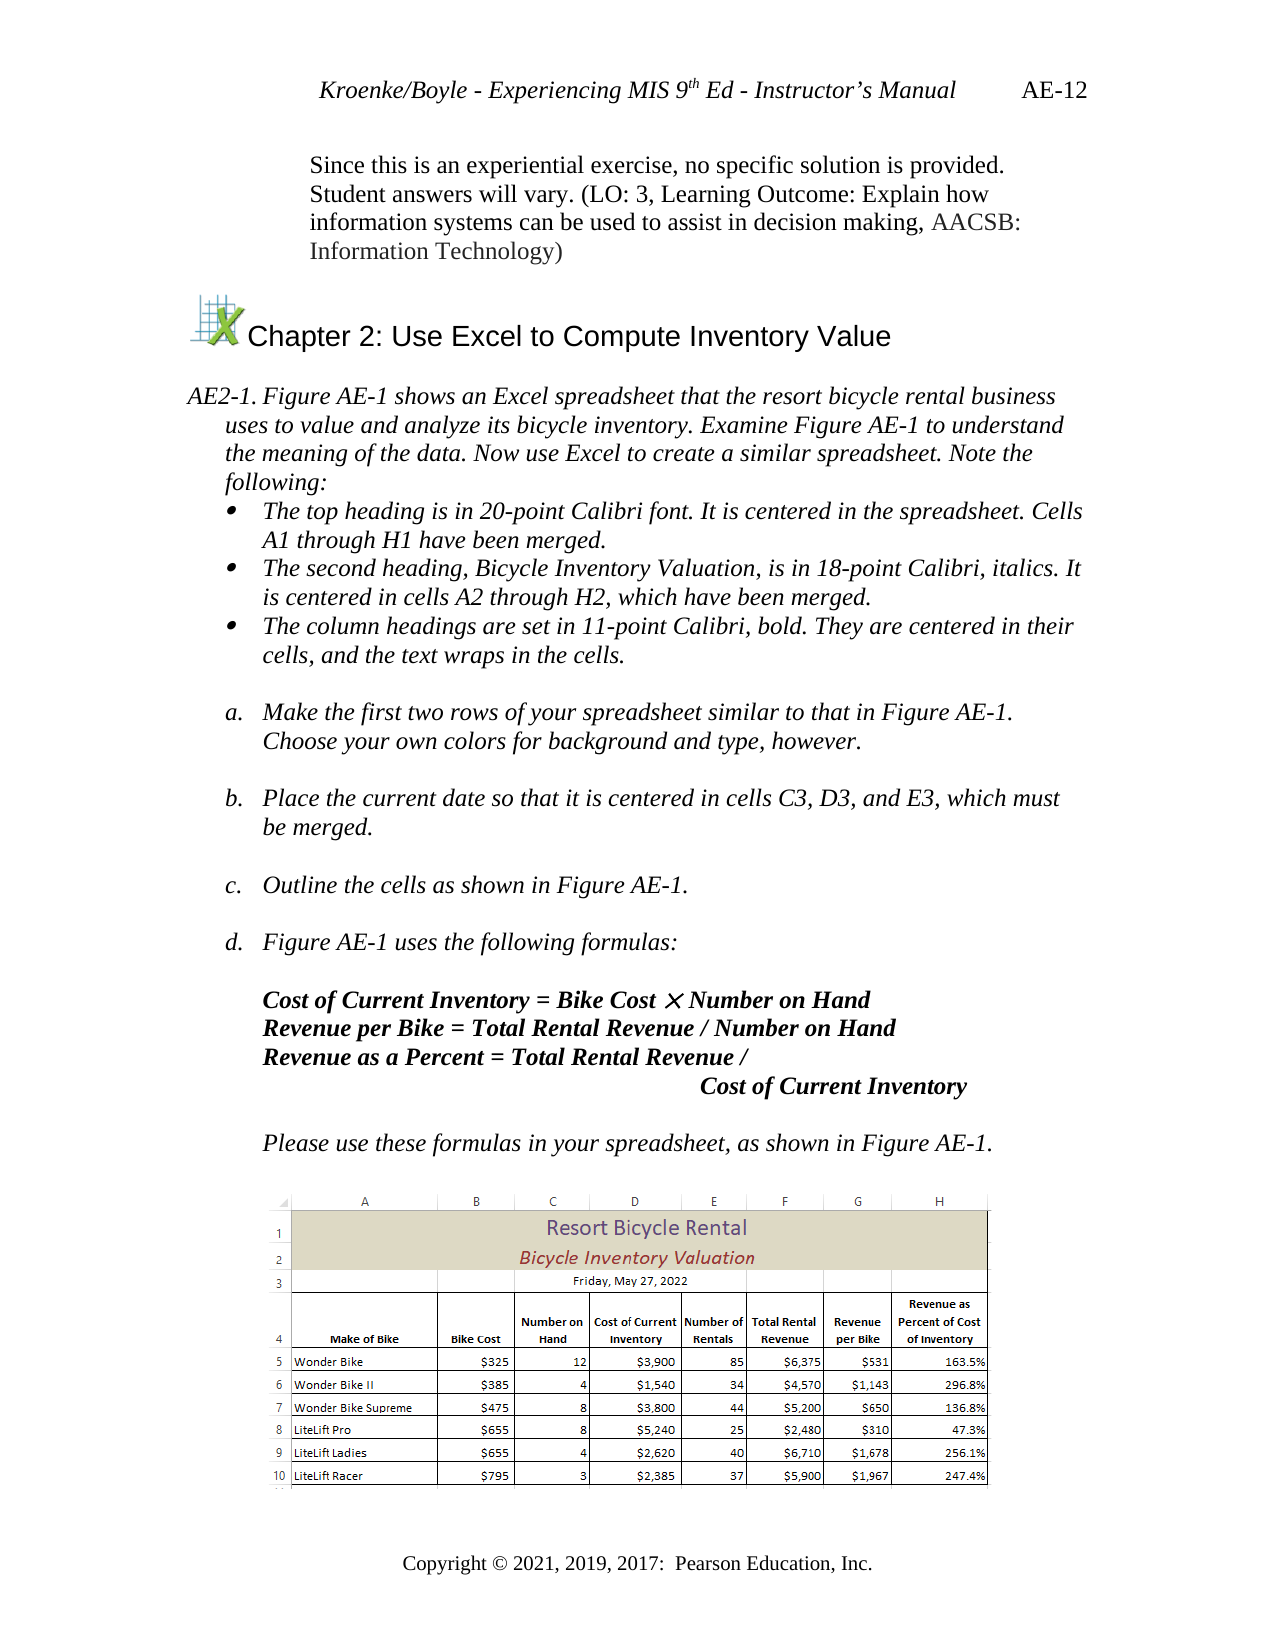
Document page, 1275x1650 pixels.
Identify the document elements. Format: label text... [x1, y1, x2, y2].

picture [187, 293, 247, 347]
text Chapter 2: Use Excel to Compute Inventory Value [187, 294, 1087, 352]
text Cost of Current Inventory [262, 1071, 1087, 1100]
list Figure AE-1 shows an Excel spreadsheet that the resort bicycle rental business uses to value and analyze its bicycle inventory. Examine Figure AE-1 to understand the meaning of the data. Now use Excel to create a similar spreadsheet. Note the following: [187, 381, 1087, 496]
subtitle Place the current date so that it is centered in cells C3, D3, and E3, which must be merged. [225, 783, 1087, 841]
text Please use these formulas in your spreadsheet, as shown in Figure AE-1. [262, 1128, 1087, 1157]
picture [268, 1186, 992, 1489]
text Cost of Current Inventory = Bike Cost Number on Hand [262, 985, 1087, 1013]
text Revenue per Bike = Total Rental Revenue / Number on Hand [262, 1013, 1087, 1042]
list The second heading, Bicycle Inventory Valuation, is in 18-point Calibri, italics. It is centered in cells A2 through H2, which have been merged. [225, 553, 1087, 611]
subtitle Make the first two rows of your spreadsheet similar to that in Figure AE-1. Choose your own colors for background and type, however. [225, 697, 1087, 755]
subtitle Outline the cells as shown in Figure AE-1. [225, 870, 1087, 898]
text Revenue as a Percent = Total Rental Revenue / [262, 1042, 1087, 1071]
subtitle Figure AE-1 uses the following formulas: [225, 927, 1087, 956]
list The column headings are set in 11-point Calibri, bold. They are centered in their cells, and the text wraps in the cells. [225, 611, 1087, 668]
text Since this is an experiential exercise, no specific solution is provided. Student answers will vary. (LO: 3, Learning Outcome: Explain how information systems can be used to assist in decision making, AACSB: Information Technology) [309, 150, 1087, 265]
list The top heading is in 20-point Calibri font. It is centered in the spreadsheet. Cells A1 through H1 have been merged. [225, 496, 1087, 553]
